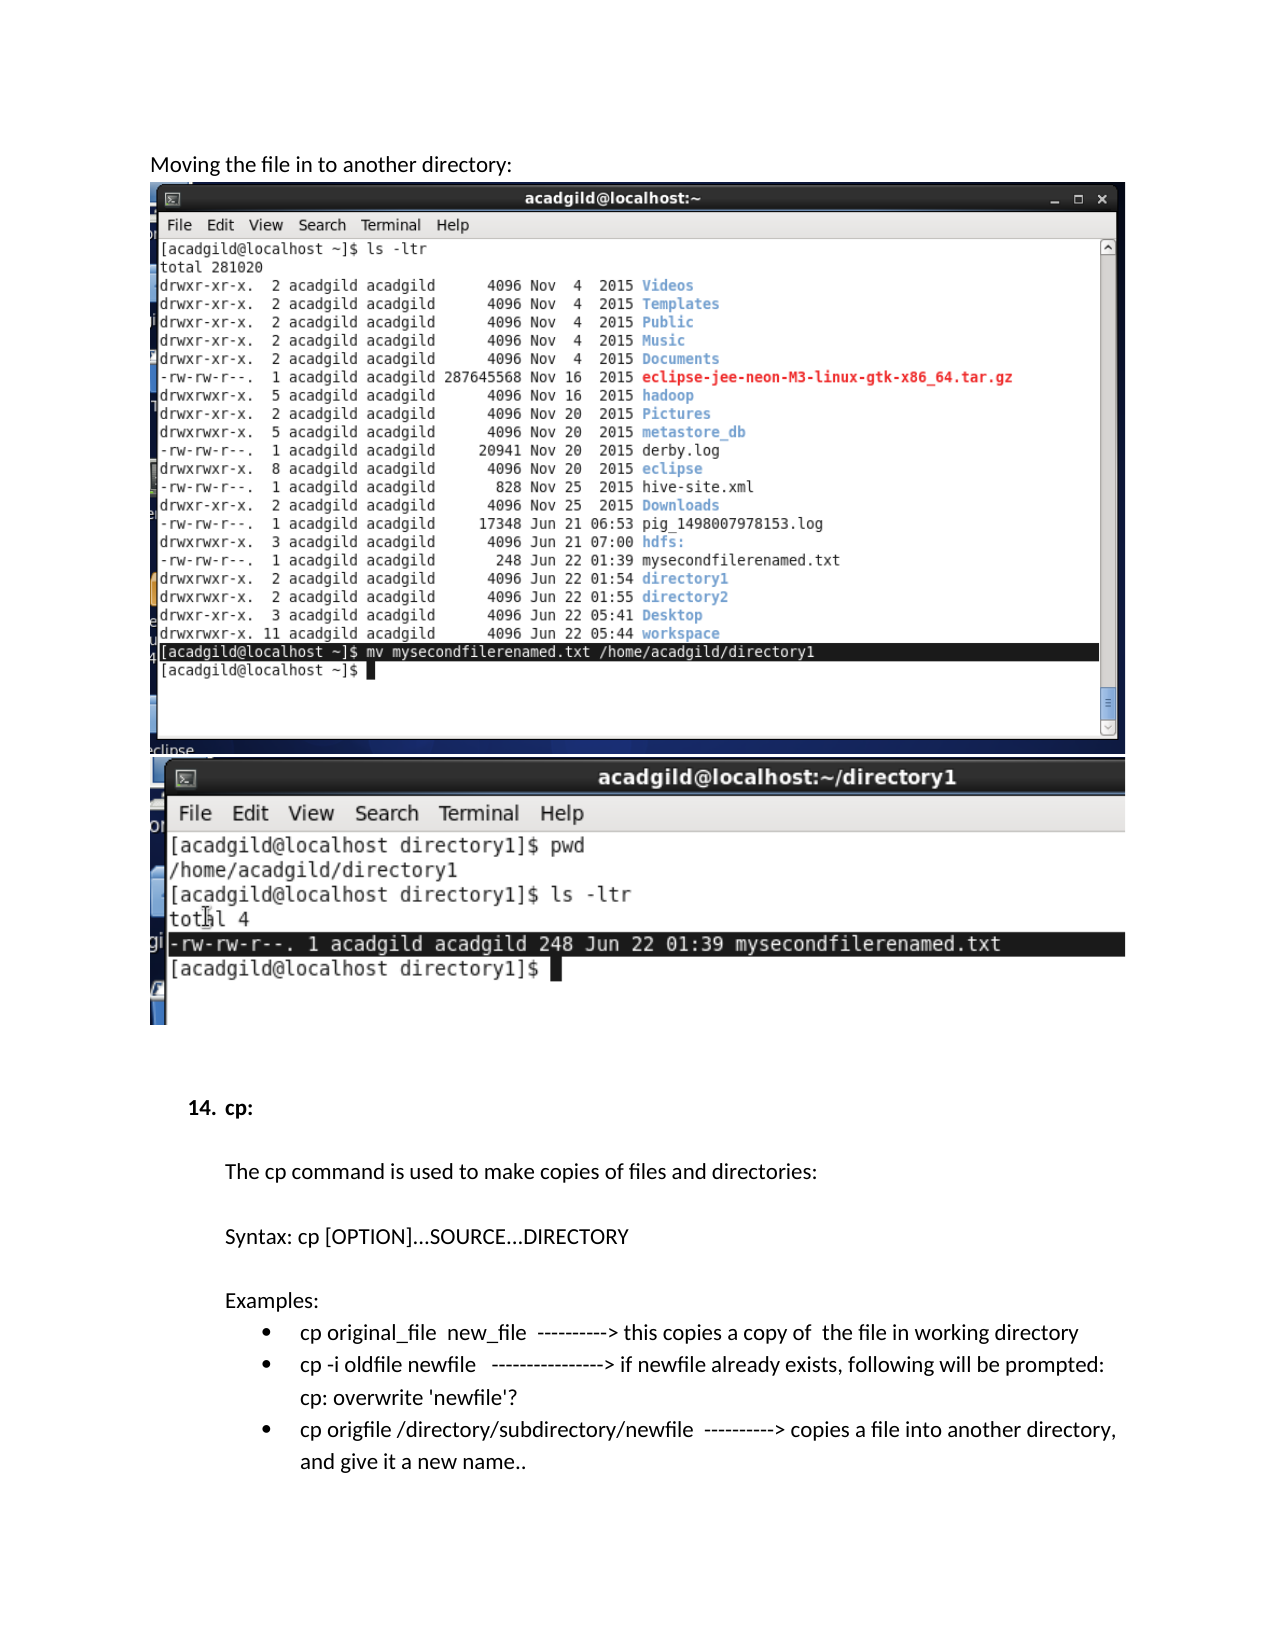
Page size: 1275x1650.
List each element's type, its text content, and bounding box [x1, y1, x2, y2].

list cp: [187, 1093, 1125, 1121]
list The cp command is used to make copies of files and directories: [225, 1157, 1125, 1186]
list Examples: [225, 1286, 1125, 1314]
picture [150, 757, 1125, 1025]
list cp original_file new_file ----------> this copies a copy of the file in working directory [262, 1318, 1125, 1346]
picture [150, 182, 1125, 754]
list Syntax: cp [OPTION]...SOURCE...DIRECTORY [225, 1222, 1125, 1250]
list cp -i oldfile newfile ----------------> if newfile already exists, following will be prompted: cp: overwrite 'newfile'? [262, 1351, 1125, 1411]
text Moving the file in to another directory: [150, 150, 1125, 178]
list cp origfile /directory/subdirectory/newfile ----------> copies a file into another directory, and give it a new name.. [262, 1415, 1125, 1475]
